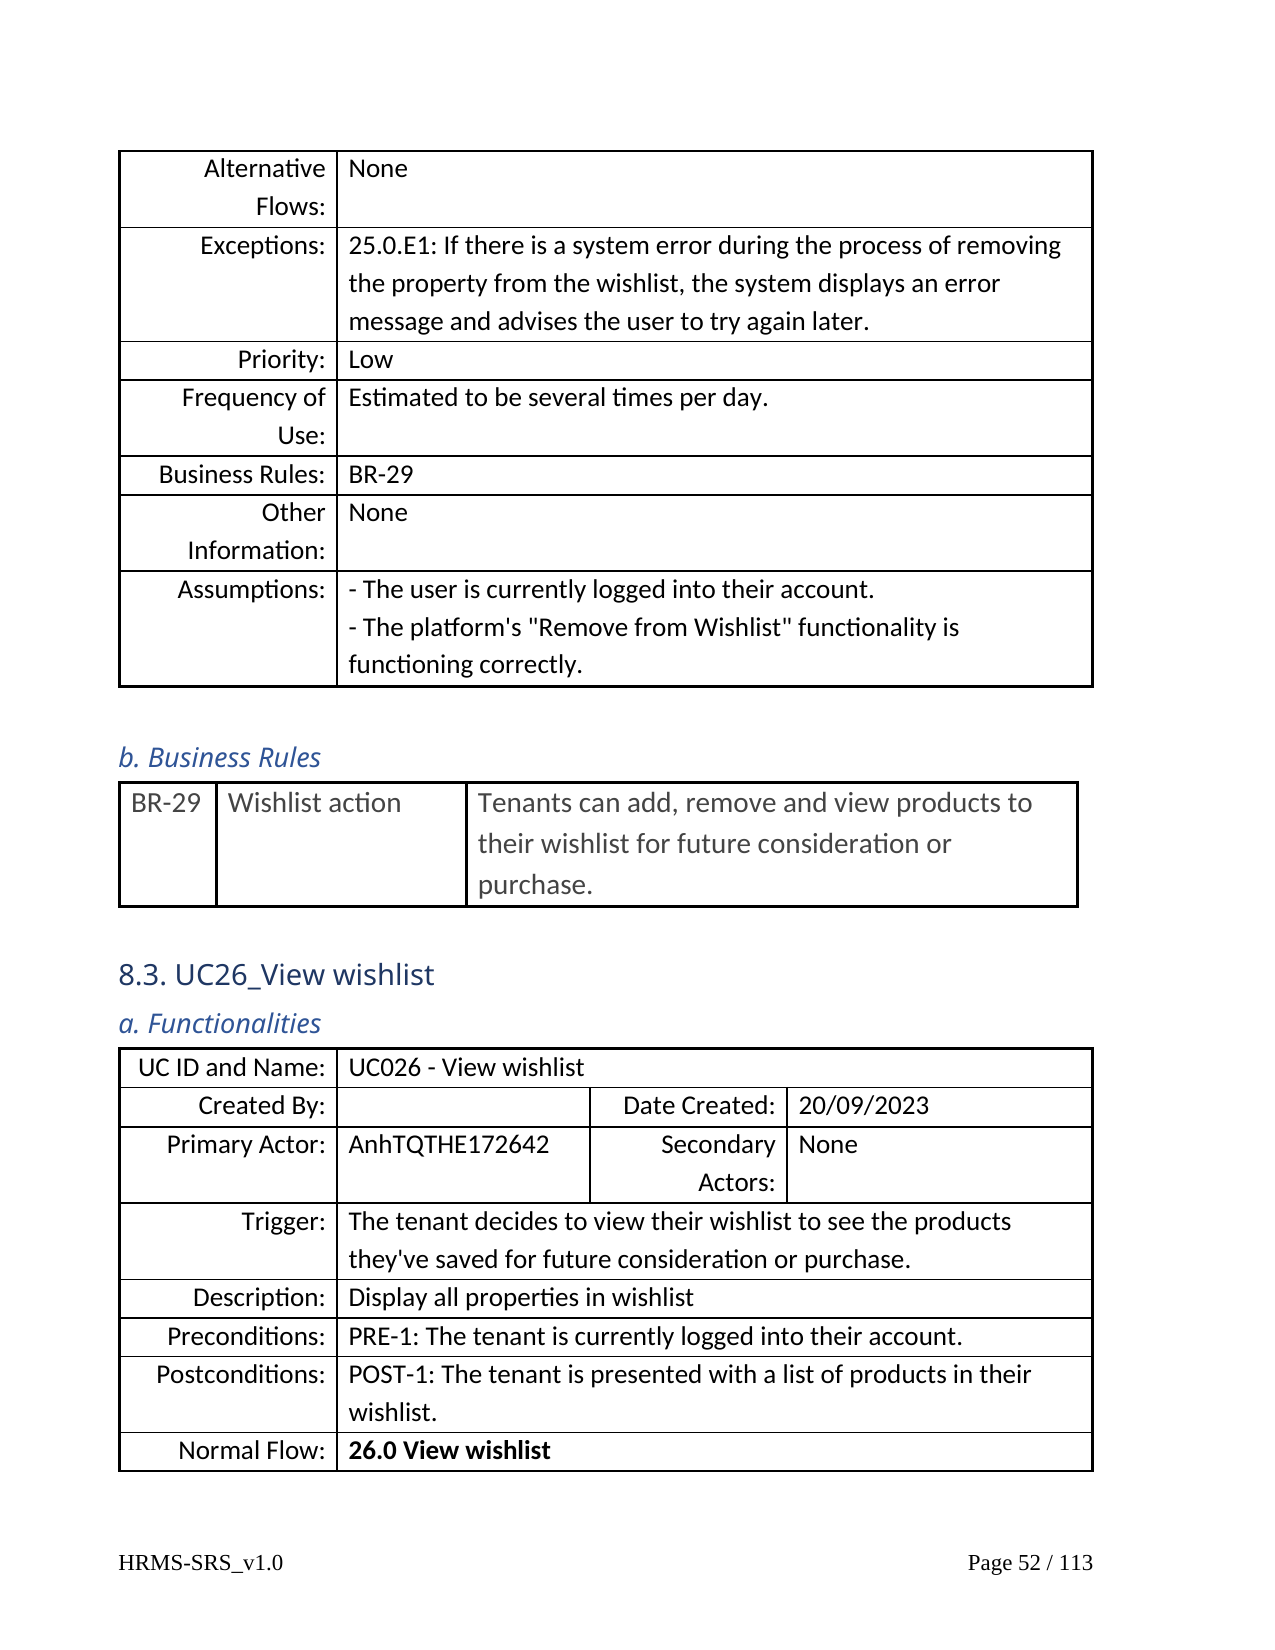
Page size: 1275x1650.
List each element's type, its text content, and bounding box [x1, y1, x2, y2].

table_cell Display all properties in wishlist [338, 1280, 1091, 1317]
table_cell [338, 1433, 1091, 1470]
table_cell Frequency of Use: [121, 381, 336, 455]
table_cell Assumptions: [121, 572, 336, 684]
table_cell Business Rules: [121, 457, 336, 494]
table_cell Low [338, 342, 1091, 379]
table_cell None [338, 152, 1091, 226]
table_cell Other Information: [121, 496, 336, 570]
table_cell The tenant decides to view their wishlist to see the products they've saved for future consideration or purchase. [338, 1204, 1091, 1279]
table_cell Primary Actor: [121, 1128, 336, 1202]
table_cell Secondary Actors: [591, 1128, 786, 1202]
table_cell POST-1: The tenant is presented with a list of products in their wishlist. [338, 1357, 1091, 1432]
subtitle 8.3. UC26_View wishlist [118, 954, 1125, 994]
table_cell - The user is currently logged into their account. - The platform's "Remove from Wishlist" functionality is functioning correctly. [338, 572, 1091, 684]
table_cell Preconditions: [121, 1319, 336, 1356]
table_cell Trigger: [121, 1204, 336, 1279]
table_cell Normal Flow: [121, 1433, 336, 1470]
table_cell PRE-1: The tenant is currently logged into their account. [338, 1319, 1091, 1356]
table_header UC026 - View wishlist [338, 1050, 1091, 1087]
table_cell [338, 1088, 589, 1126]
subtitle a. Functionalities [118, 1004, 1125, 1041]
table_cell None [788, 1128, 1091, 1202]
table_cell Date Created: [591, 1088, 786, 1126]
table_cell BR-29 [338, 457, 1091, 494]
table_cell AnhTQTHE172642 [338, 1128, 589, 1202]
table_cell Alternative Flows: [121, 152, 336, 226]
table_cell Exceptions: [121, 228, 336, 341]
table_header Wishlist action [218, 784, 465, 905]
table_header Tenants can add, remove and view products to their wishlist for future consideration or purchase. [468, 784, 1076, 905]
table_cell Priority: [121, 342, 336, 379]
subtitle b. Business Rules [118, 738, 1125, 775]
table_cell 20/09/2023 [788, 1088, 1091, 1126]
table_header BR-29 [121, 784, 215, 905]
table_cell Description: [121, 1280, 336, 1317]
table_header UC ID and Name: [121, 1050, 336, 1087]
table_cell Created By: [121, 1088, 336, 1126]
table_cell 25.0.E1: If there is a system error during the process of removing the property from the wishlist, the system displays an error message and advises the user to try again later. [338, 228, 1091, 341]
table_cell Estimated to be several times per day. [338, 381, 1091, 455]
table_cell None [338, 496, 1091, 570]
table_cell Postconditions: [121, 1357, 336, 1432]
